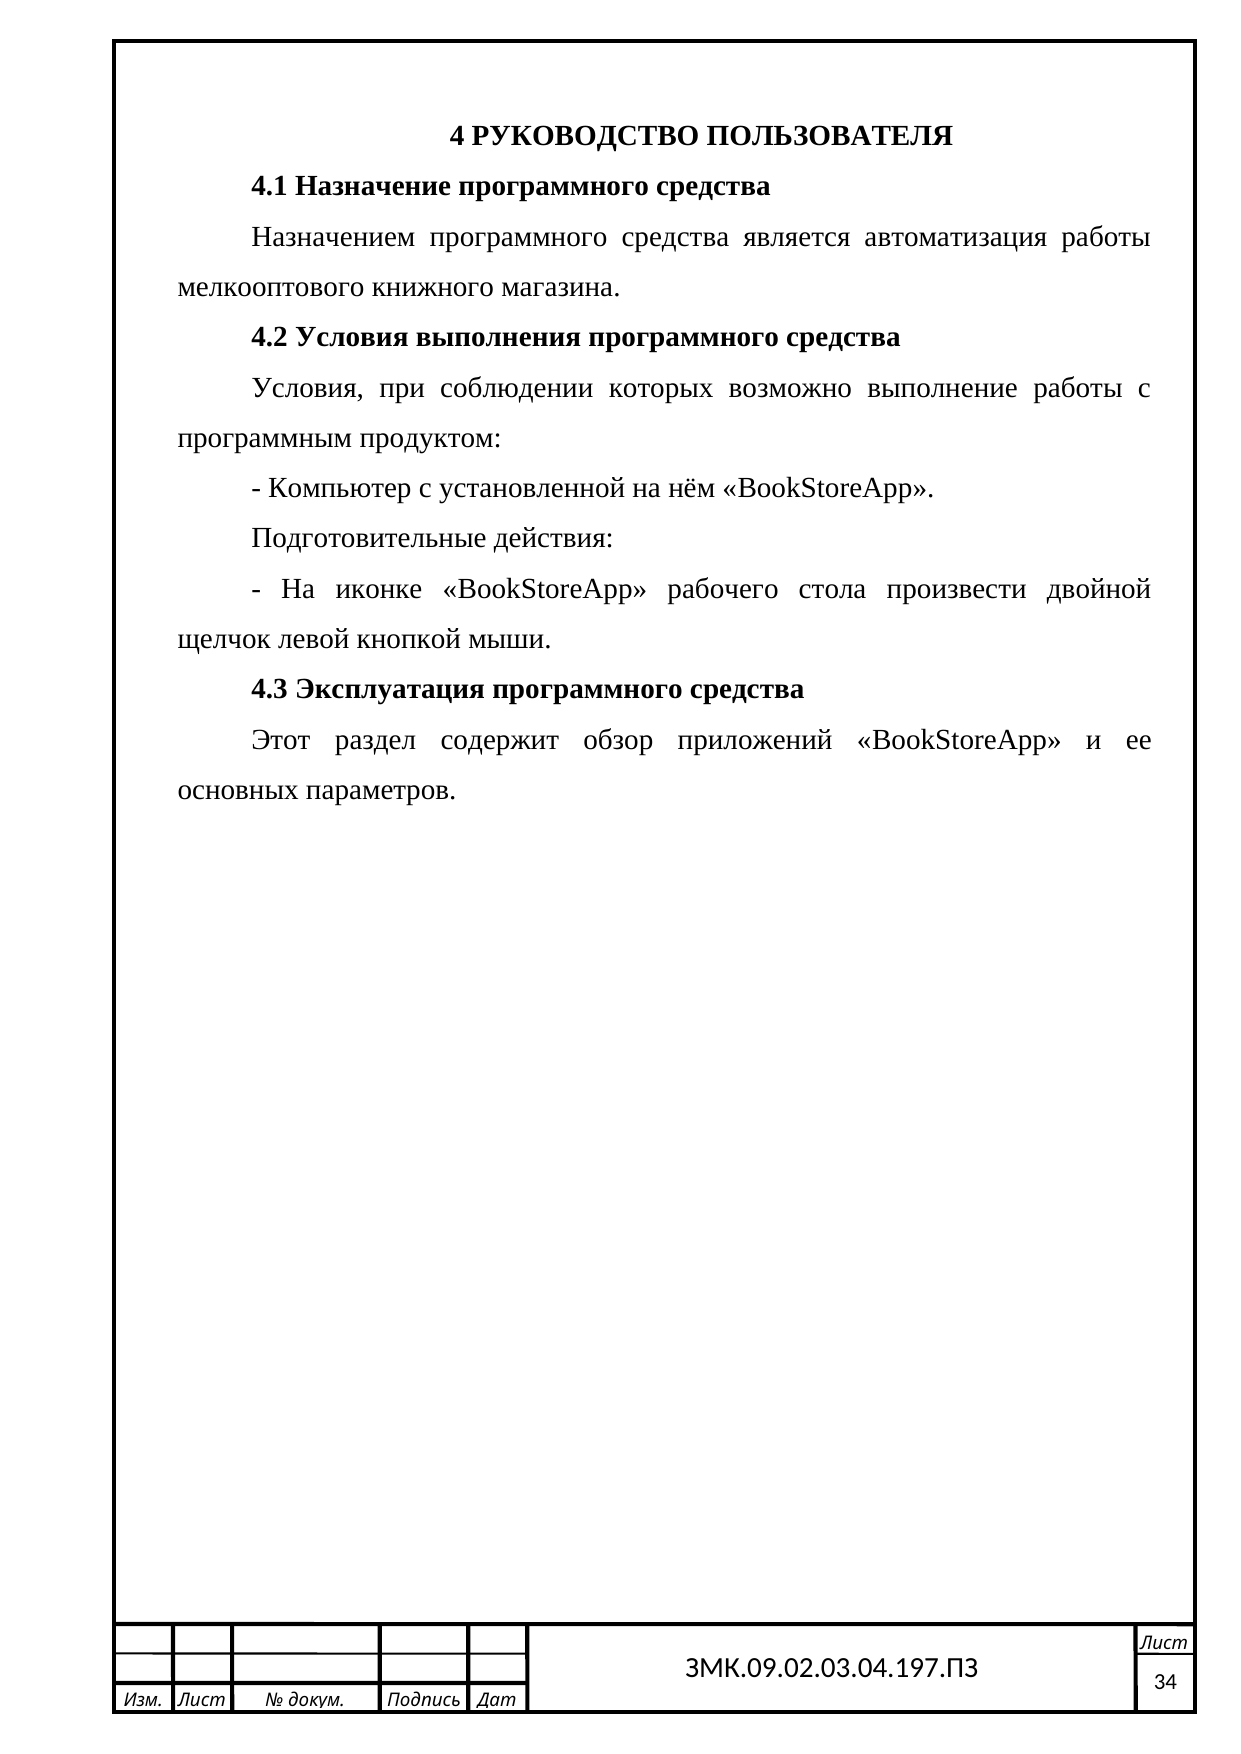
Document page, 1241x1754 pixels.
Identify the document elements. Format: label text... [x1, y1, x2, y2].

text Этот раздел содержит обзор приложений «BookStoreApp» и ее основных параметров. [177, 722, 1152, 806]
text 4.3 Эксплуатация программного средства [177, 672, 1152, 705]
text - На иконке «BookStoreApp» рабочего стола произвести двойной щелчок левой кнопкой мыши. [177, 571, 1152, 655]
text Назначением программного средства является автоматизация работы мелкооптового книжного магазина. [177, 219, 1152, 303]
text Подготовительные действия: [177, 521, 1152, 554]
text Условия, при соблюдении которых возможно выполнение работы с программным продуктом: [177, 370, 1152, 453]
text 4.2 Условия выполнения программного средства [177, 319, 1152, 353]
text 4 РУКОВОДСТВО ПОЛЬЗОВАТЕЛЯ [177, 118, 1152, 152]
text - Компьютер с установленной на нём «BookStoreApp». [177, 470, 1152, 504]
text 4.1 Назначение программного средства [177, 168, 1152, 202]
